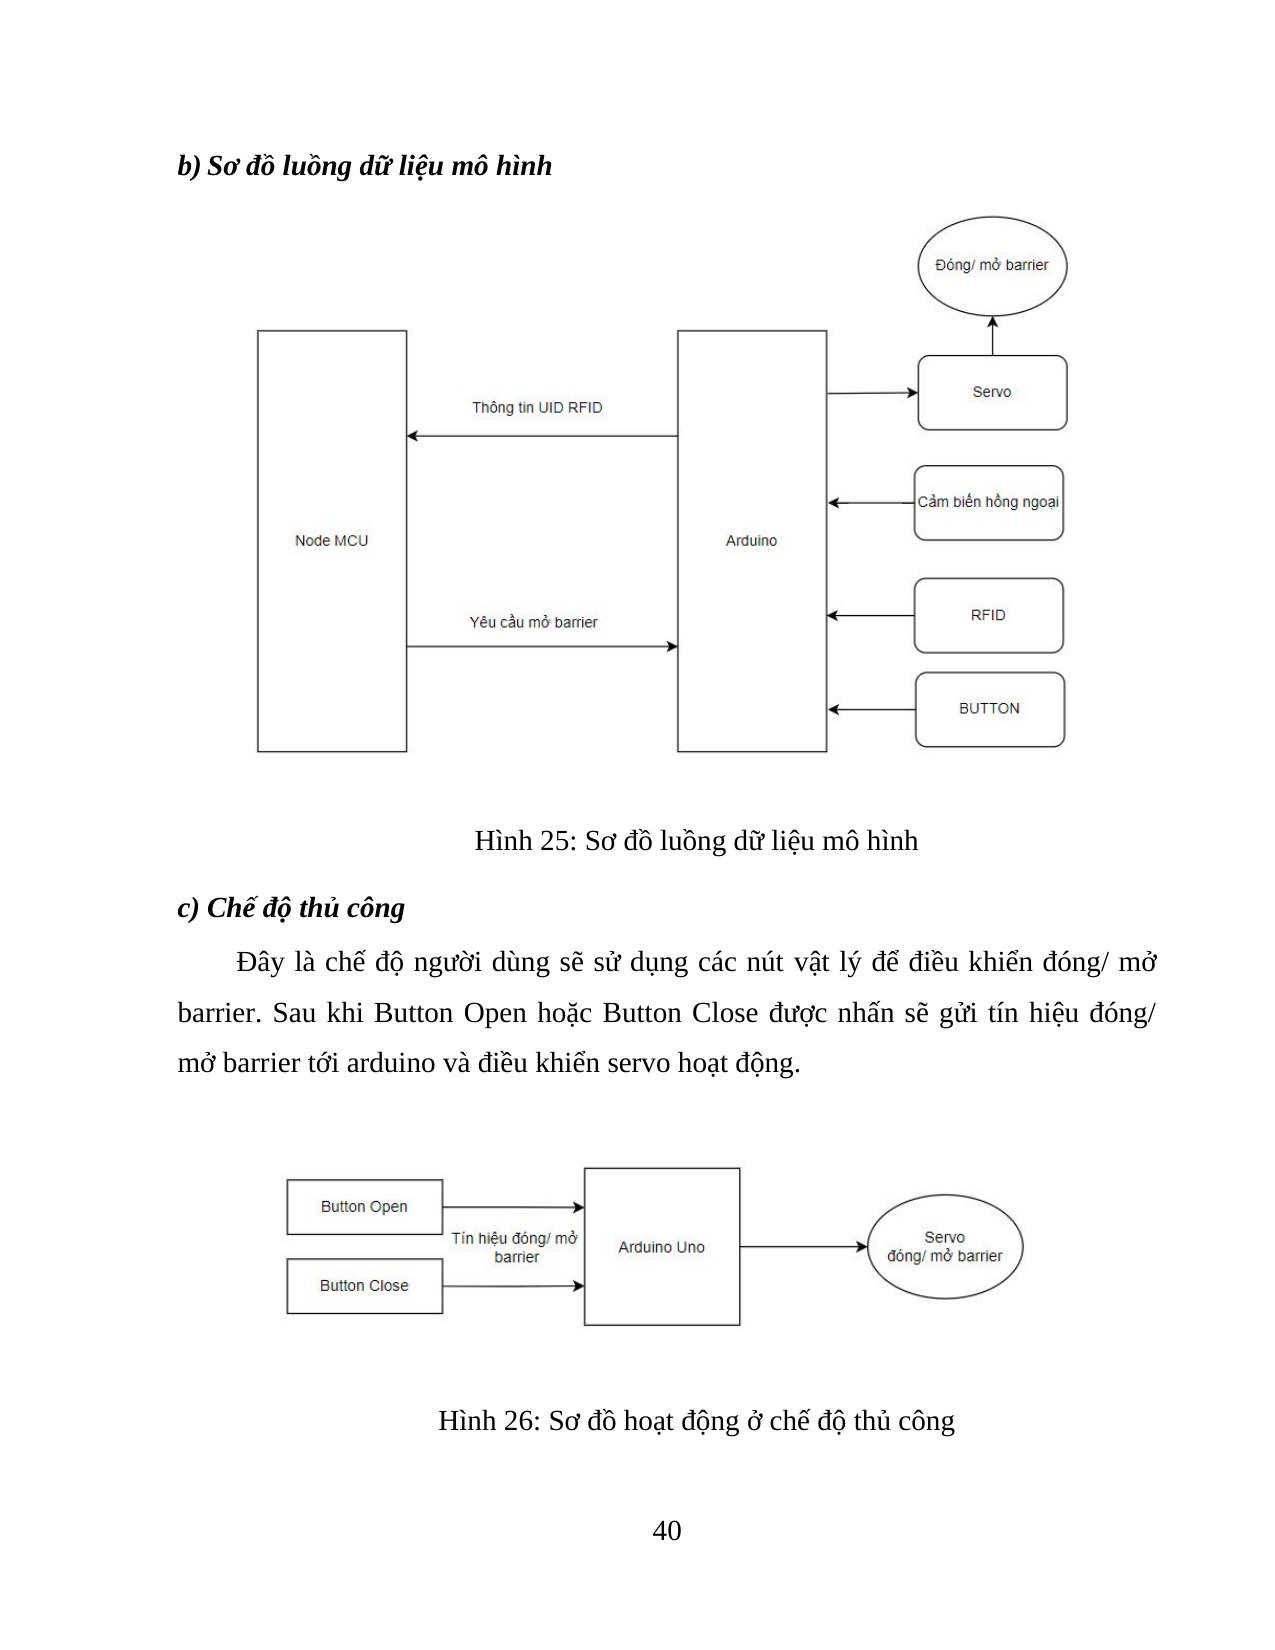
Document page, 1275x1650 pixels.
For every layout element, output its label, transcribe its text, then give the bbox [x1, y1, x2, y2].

text Hình 25: Sơ đồ luồng dữ liệu mô hình [177, 823, 1157, 856]
subtitle Sơ đồ luồng dữ liệu mô hình [177, 148, 1157, 181]
picture [238, 1112, 1096, 1370]
subtitle Chế độ thủ công [177, 890, 1157, 923]
picture [238, 202, 1096, 790]
text Hình 26: Sơ đồ hoạt động ở chế độ thủ công [177, 1403, 1157, 1437]
text Đây là chế độ người dùng sẽ sử dụng các nút vật lý để điều khiển đóng/ mở barrier. Sau khi Button Open hoặc Button Close được nhấn sẽ gửi tín hiệu đóng/ mở barrier tới arduino và điều khiển servo hoạt động. [177, 944, 1157, 1078]
